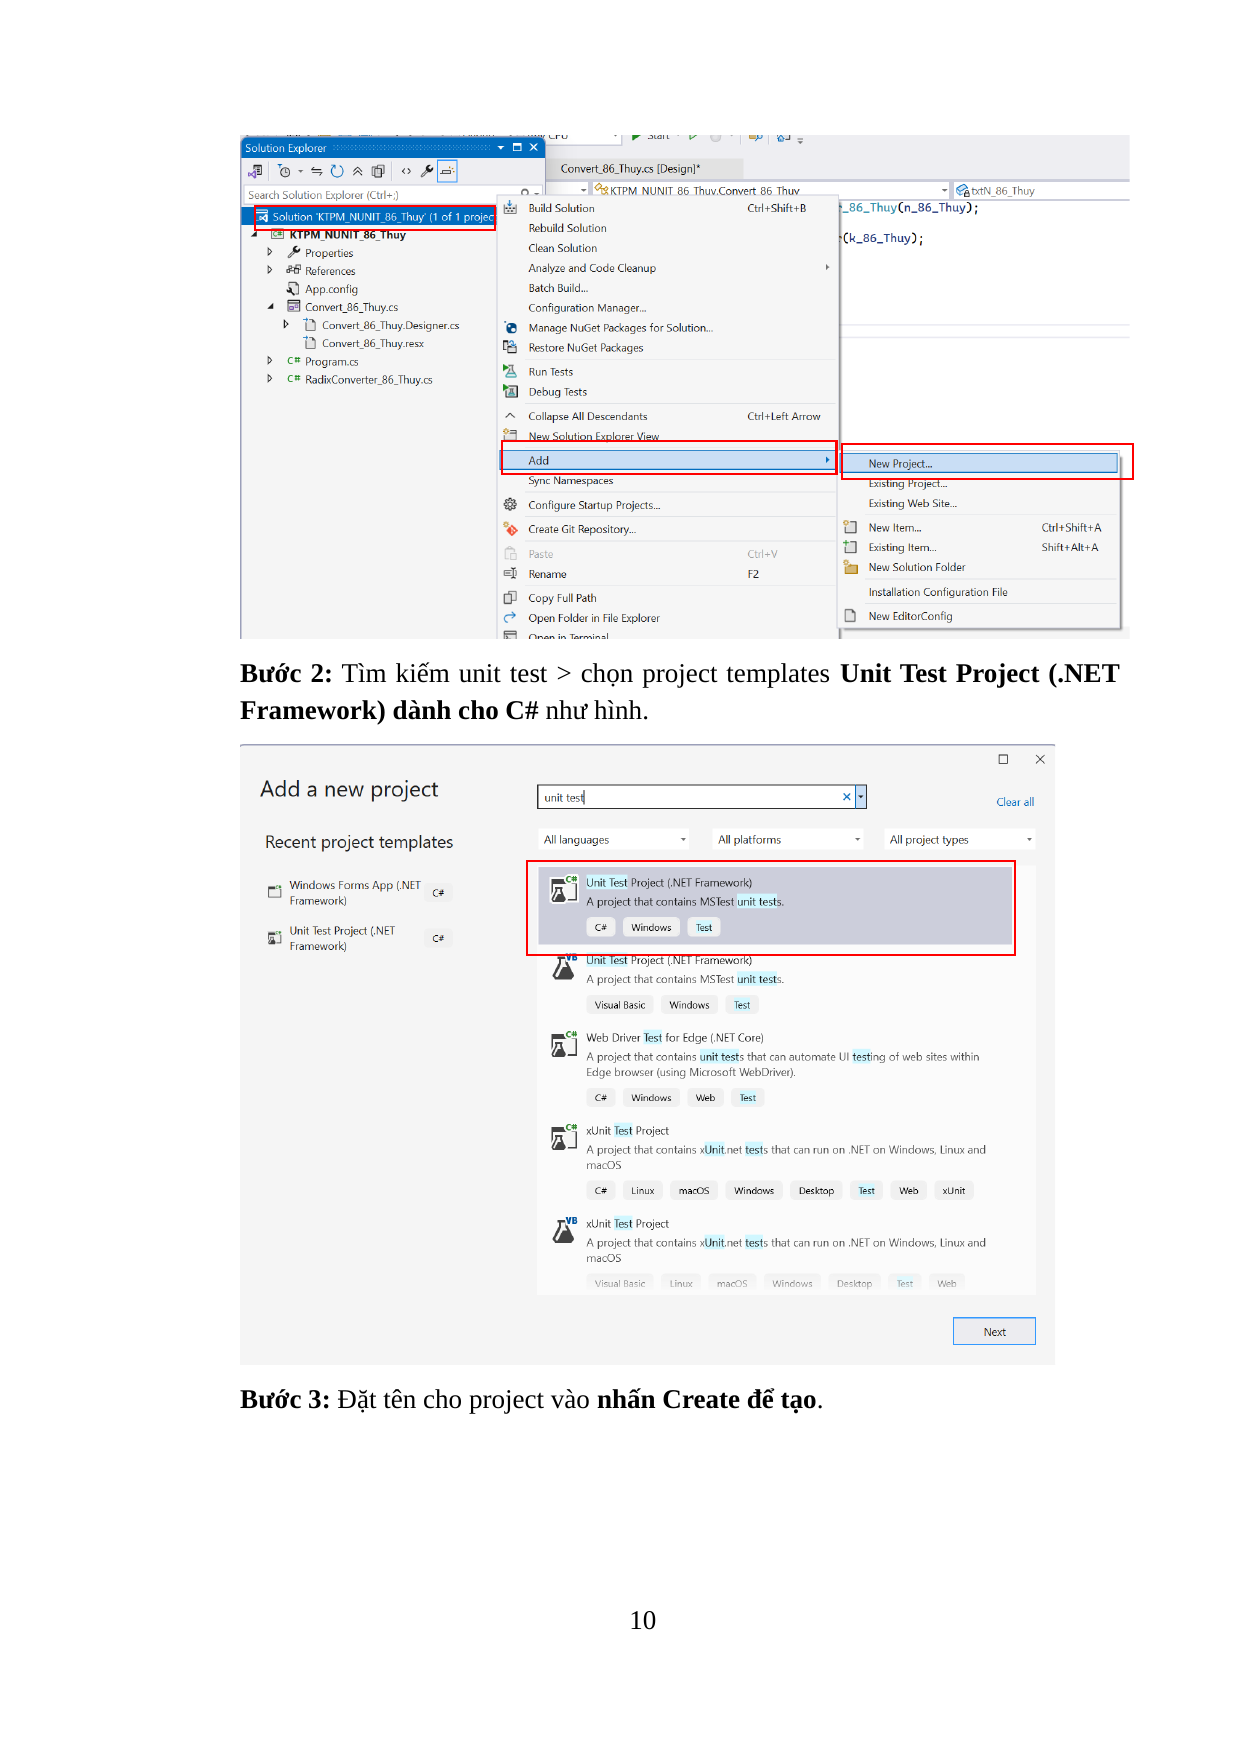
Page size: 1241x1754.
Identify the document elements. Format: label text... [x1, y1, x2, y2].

text Bước 2: Tìm kiếm unit test > chọn project templates Unit Test Project (.NET Framework) dành cho C# như hình. [240, 657, 1120, 726]
picture [240, 744, 1056, 1365]
text Bước 3: Đặt tên cho project vào nhấn Create để tạo. [240, 1384, 1120, 1415]
picture [843, 445, 1130, 478]
picture [240, 135, 1130, 639]
